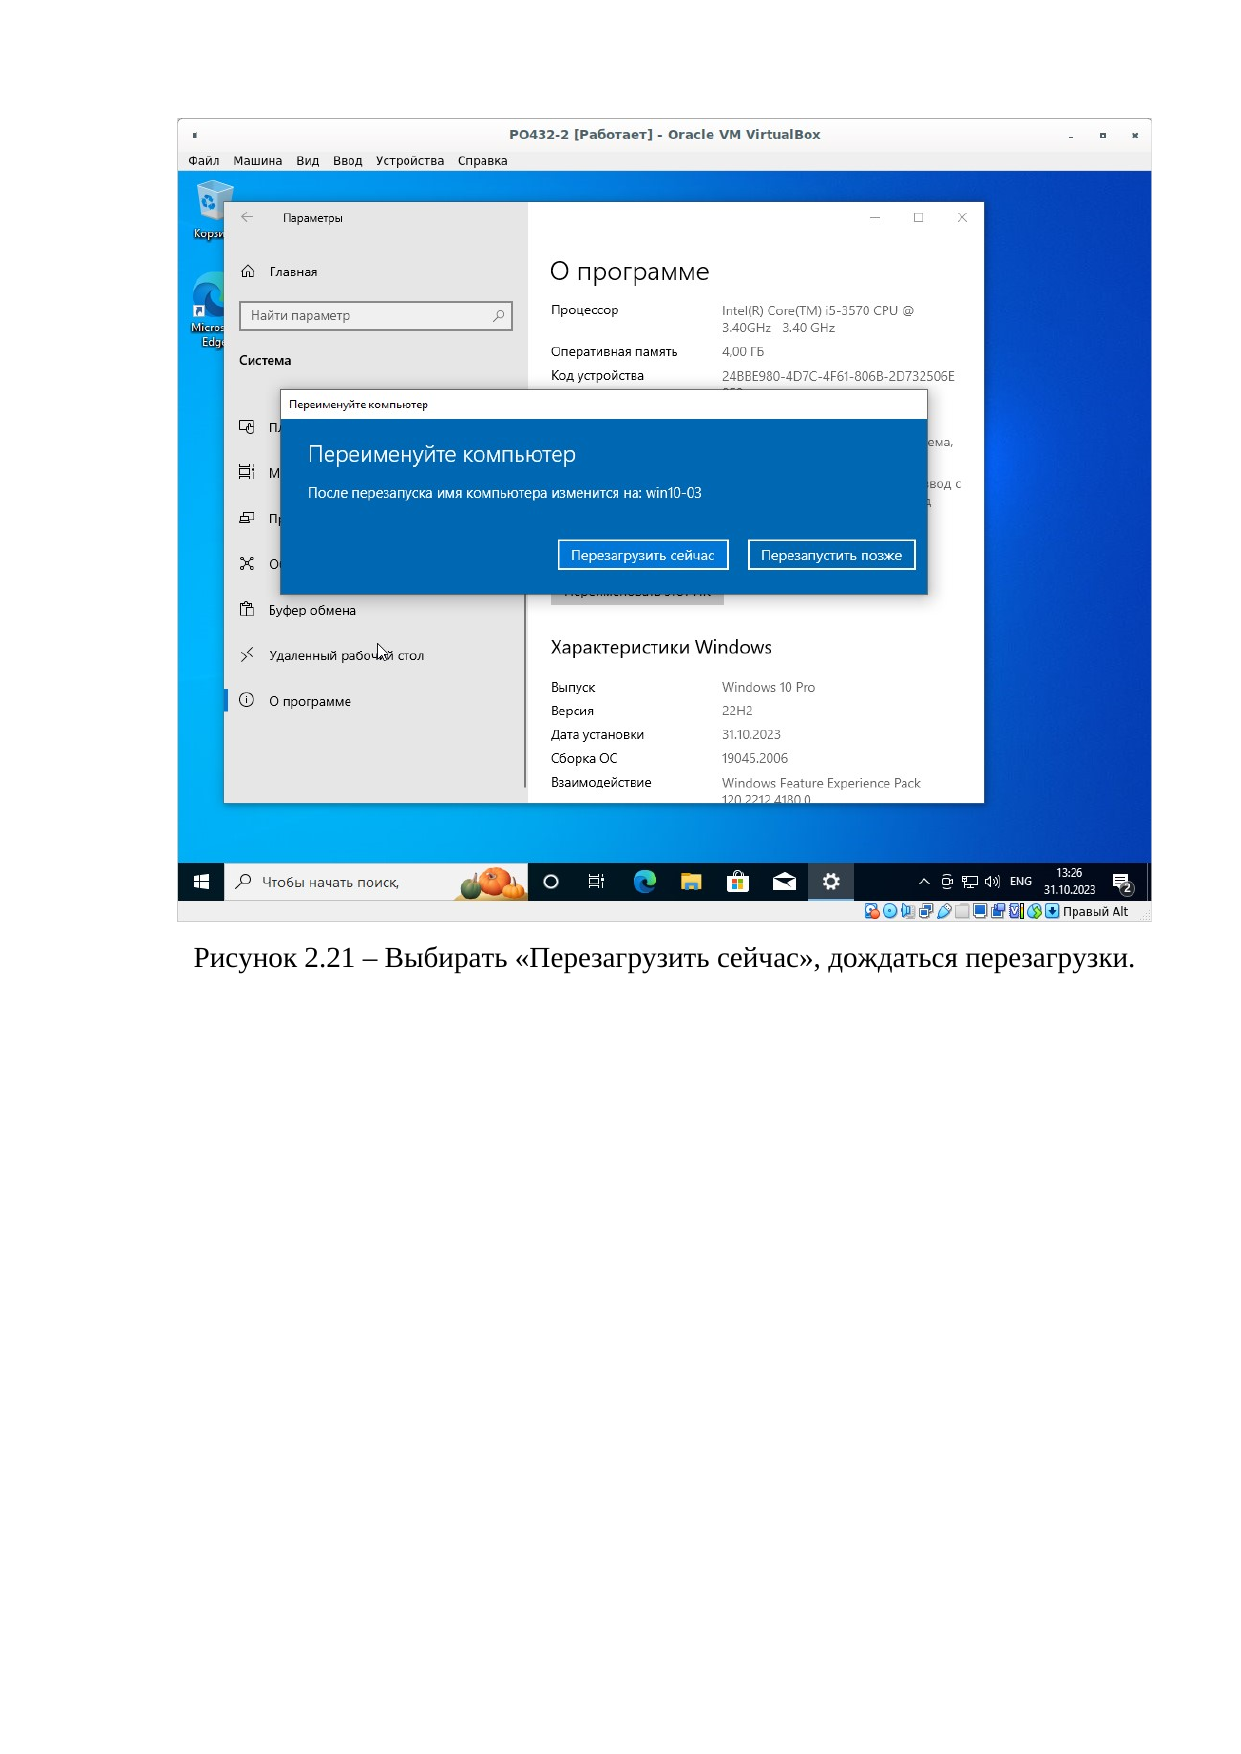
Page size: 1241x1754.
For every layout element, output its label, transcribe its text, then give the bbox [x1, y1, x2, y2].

picture [177, 118, 1152, 922]
text Рисунок 2.21 – Выбирать «Перезагрузить сейчас», дождаться перезагрузки. [177, 941, 1152, 974]
picture [193, 323, 209, 331]
